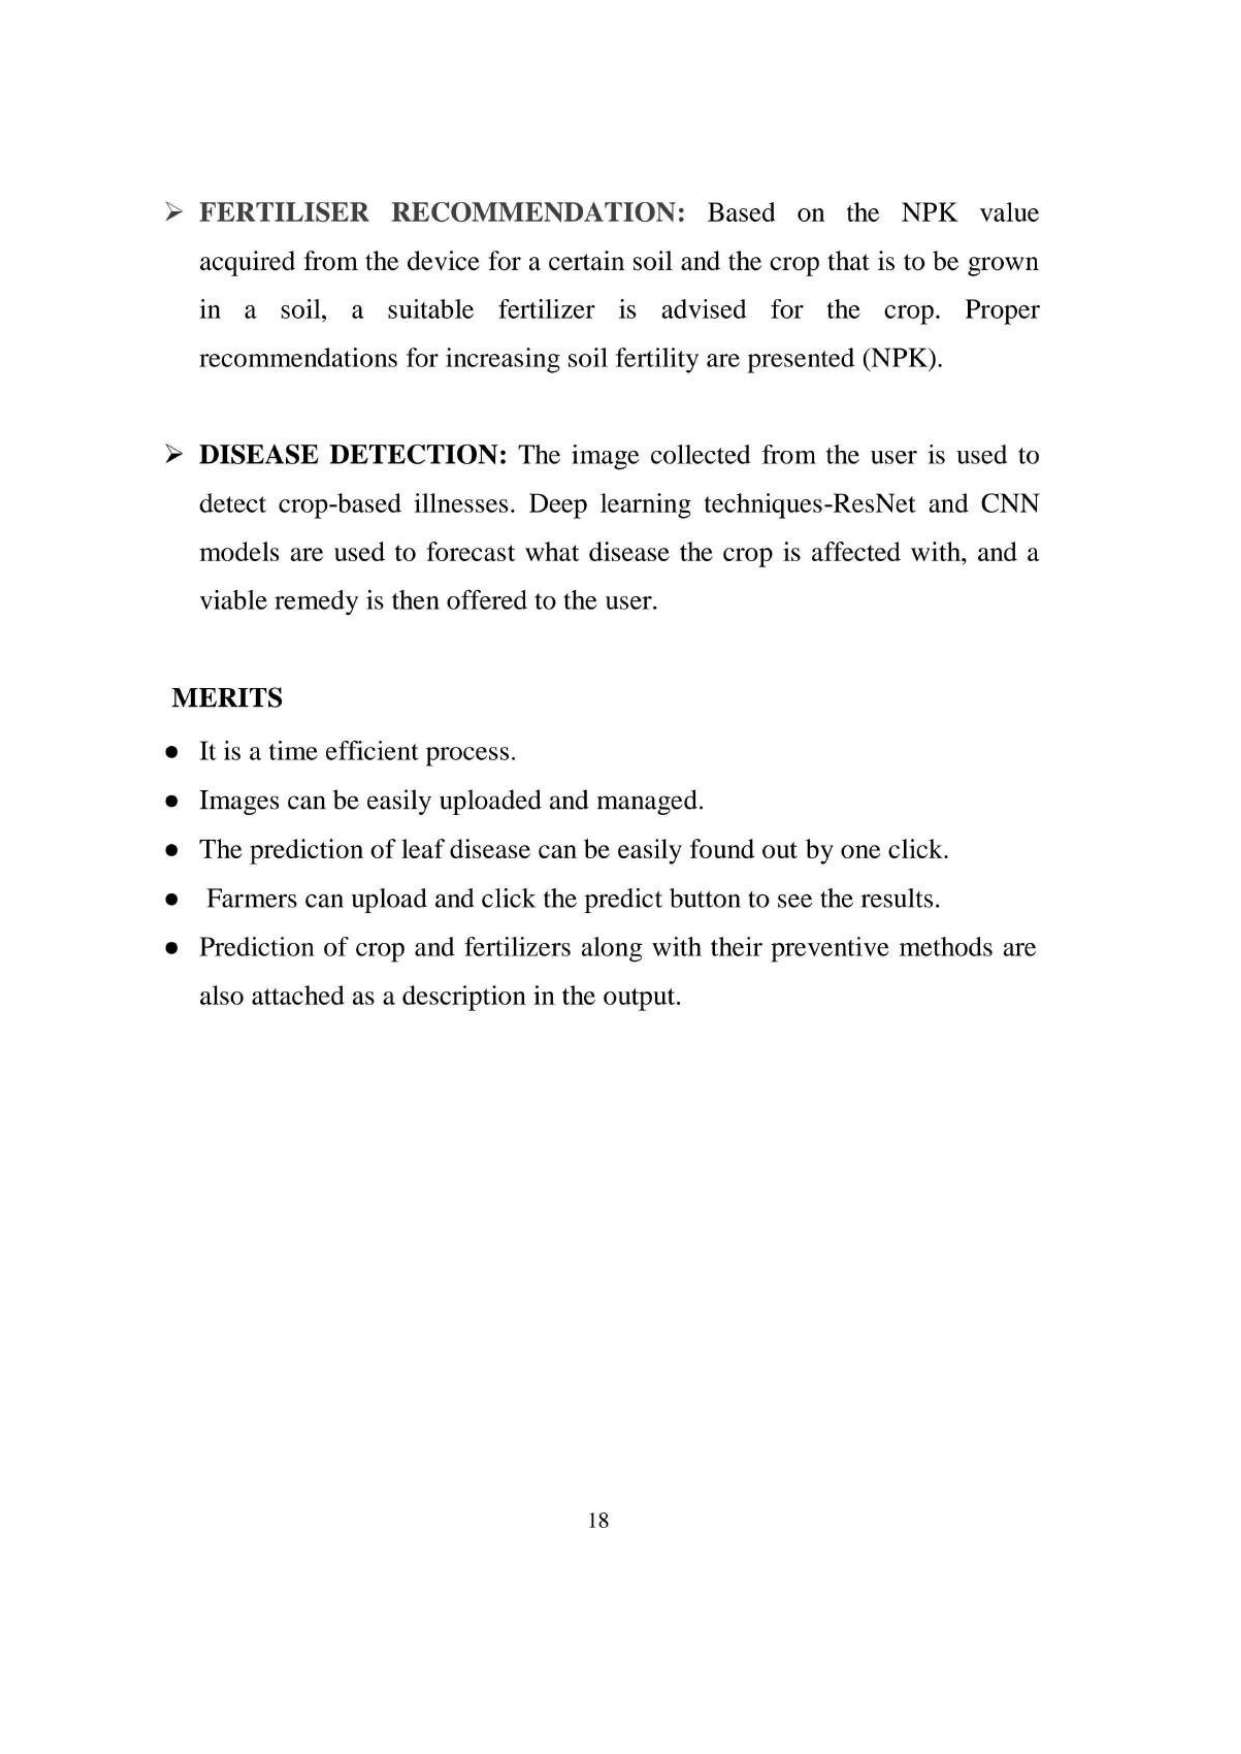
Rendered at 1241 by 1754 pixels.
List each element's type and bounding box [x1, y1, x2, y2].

picture [158, 199, 1041, 1528]
